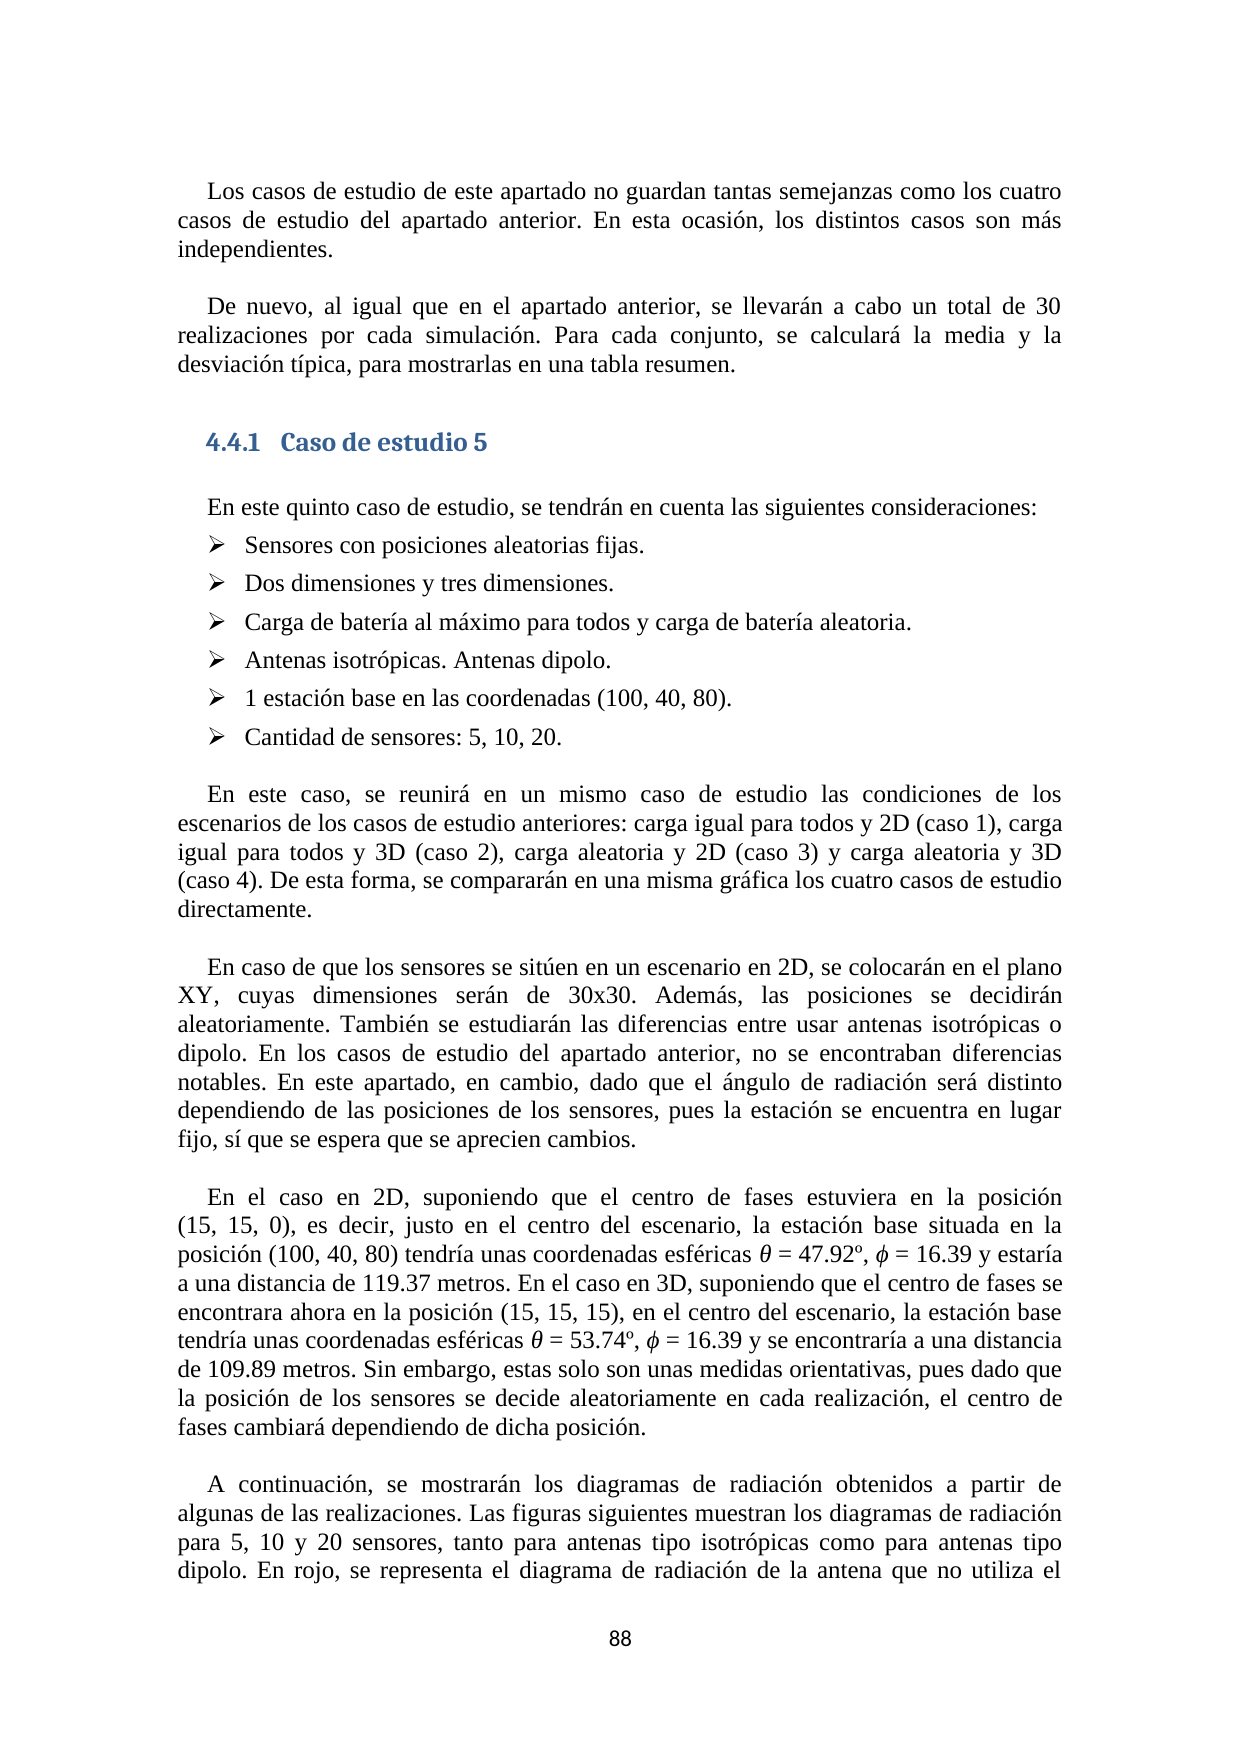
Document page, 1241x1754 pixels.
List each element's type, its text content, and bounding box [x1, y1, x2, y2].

list Sensores con posiciones aleatorias fijas. [207, 530, 1063, 559]
text Los casos de estudio de este apartado no guardan tantas semejanzas como los cuatro casos de estudio del apartado anterior. En esta ocasión, los distintos casos son más independientes. [177, 176, 1063, 263]
text En caso de que los sensores se sitúen en un escenario en 2D, se colocarán en el plano XY, cuyas dimensiones serán de 30x30. Además, las posiciones se decidirán aleatoriamente. También se estudiarán las diferencias entre usar antenas isotrópicas o dipolo. En los casos de estudio del apartado anterior, no se encontraban diferencias notables. En este apartado, en cambio, dado que el ángulo de radiación será distinto dependiendo de las posiciones de los sensores, pues la estación se encuentra en lugar fijo, sí que se espera que se aprecien cambios. [177, 952, 1063, 1153]
list Carga de batería al máximo para todos y carga de batería aleatoria. [207, 607, 1063, 635]
list 1 estación base en las coordenadas (100, 40, 80). [207, 683, 1063, 712]
text En este caso, se reunirá en un mismo caso de estudio las condiciones de los escenarios de los casos de estudio anteriores: carga igual para todos y 2D (caso 1), carga igual para todos y 3D (caso 2), carga aleatoria y 2D (caso 3) y carga aleatoria y 3D (caso 4). De esta forma, se compararán en una misma gráfica los cuatro casos de estudio directamente. [177, 779, 1063, 923]
text En el caso en 2D, suponiendo que el centro de fases estuviera en la posición (15, 15, 0), es decir, justo en el centro del escenario, la estación base situada en la posición (100, 40, 80) tendría unas coordenadas esféricas θ = 47.92º, ϕ = 16.39 y estaría a una distancia de 119.37 metros. En el caso en 3D, suponiendo que el centro de fases se encontrara ahora en la posición (15, 15, 15), en el centro del escenario, la estación base tendría unas coordenadas esféricas θ = 53.74º, ϕ = 16.39 y se encontraría a una distancia de 109.89 metros. Sin embargo, estas solo son unas medidas orientativas, pues dado que la posición de los sensores se decide aleatoriamente en cada realización, el centro de fases cambiará dependiendo de dicha posición. [177, 1182, 1063, 1440]
text En este quinto caso de estudio, se tendrán en cuenta las siguientes consideraciones: [177, 492, 1063, 520]
text De nuevo, al igual que en el apartado anterior, se llevarán a cabo un total de 30 realizaciones por cada simulación. Para cada conjunto, se calculará la media y la desviación típica, para mostrarlas en una tabla resumen. [177, 291, 1063, 378]
list Antenas isotrópicas. Antenas dipolo. [207, 645, 1063, 674]
list Cantidad de sensores: 5, 10, 20. [207, 722, 1063, 750]
list Dos dimensiones y tres dimensiones. [207, 568, 1063, 597]
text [177, 1469, 1063, 1584]
subtitle Caso de estudio 5 [206, 427, 1063, 458]
